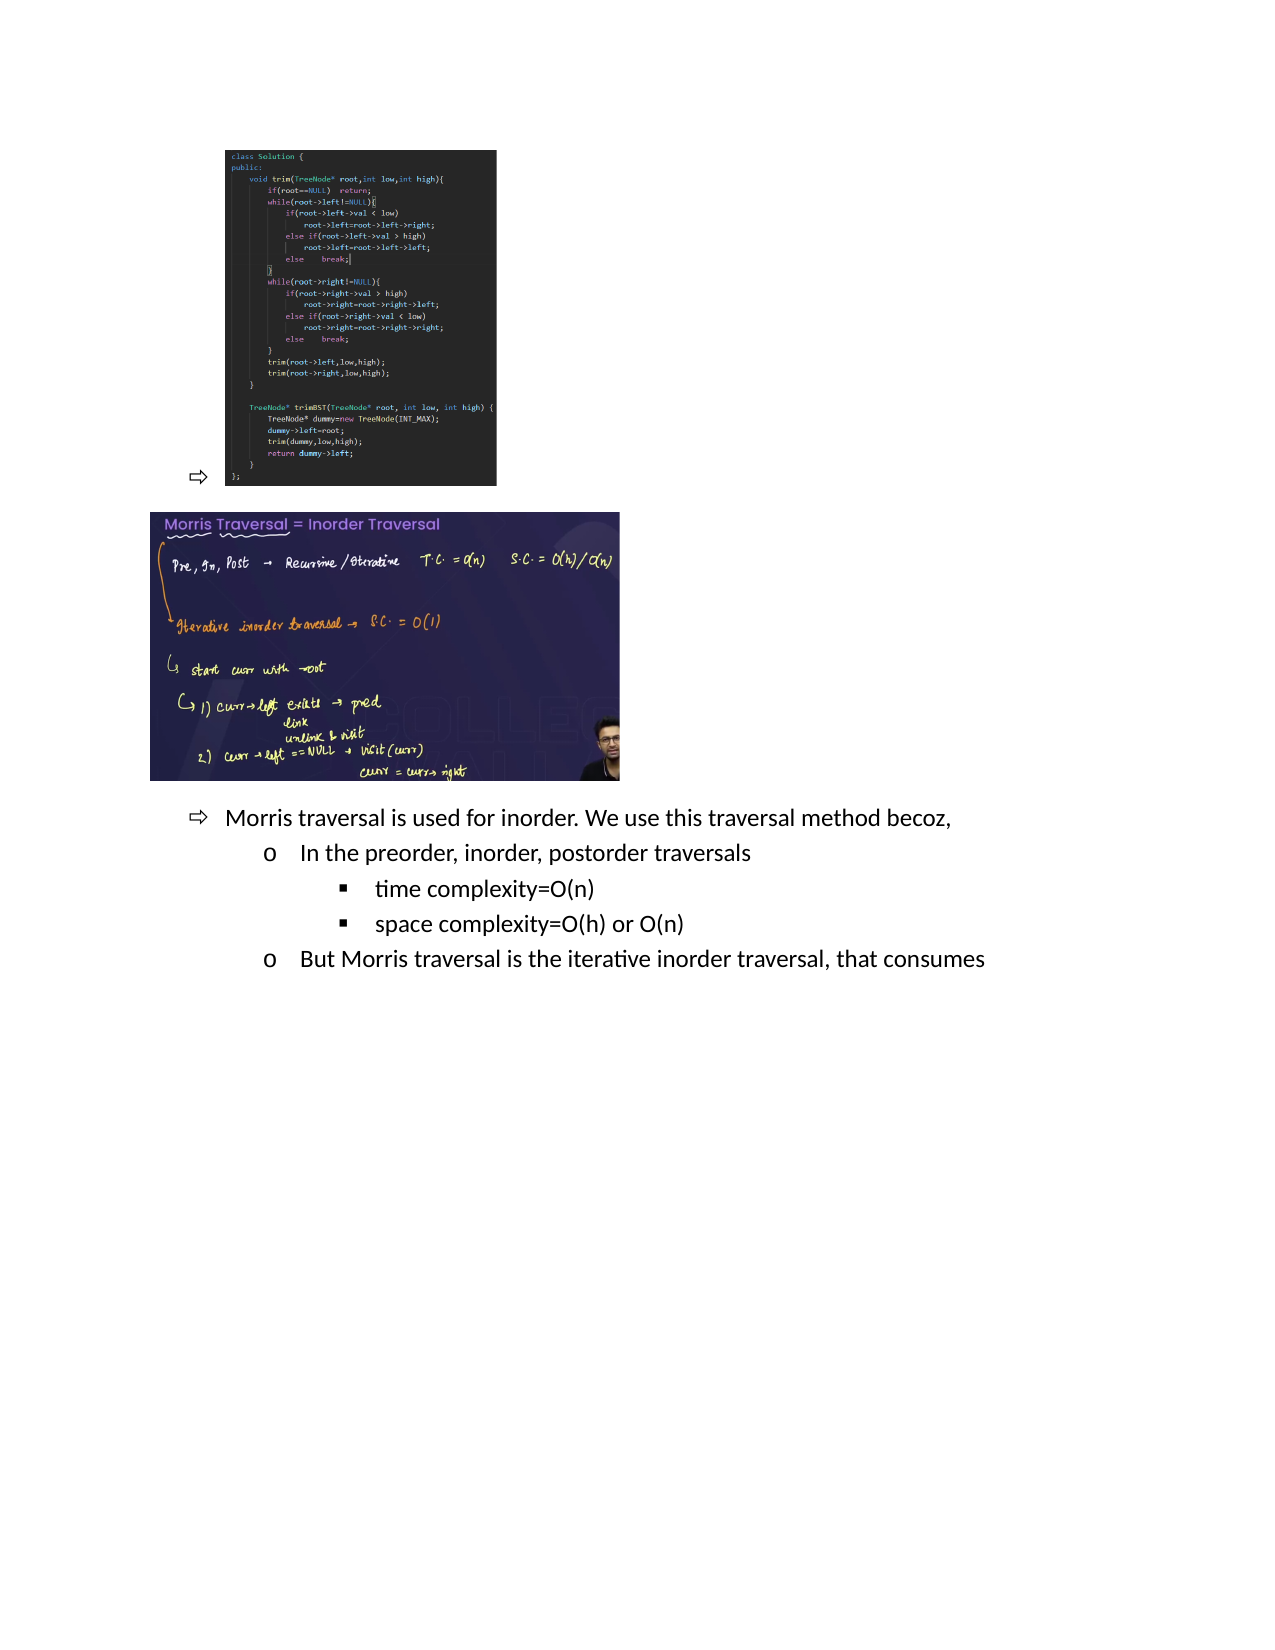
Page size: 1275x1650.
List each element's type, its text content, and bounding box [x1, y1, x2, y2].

list In the preorder, inorder, postorder traversals [262, 837, 1125, 869]
picture [225, 150, 497, 486]
list Morris traversal is used for inorder. We use this traversal method becoz, [187, 802, 1125, 832]
picture [150, 512, 620, 781]
list But Morris traversal is the iterative inorder traversal, that consumes [262, 943, 1125, 975]
list space complexity=O(h) or O(n) [337, 908, 1125, 939]
list time complexity=O(n) [337, 873, 1125, 904]
